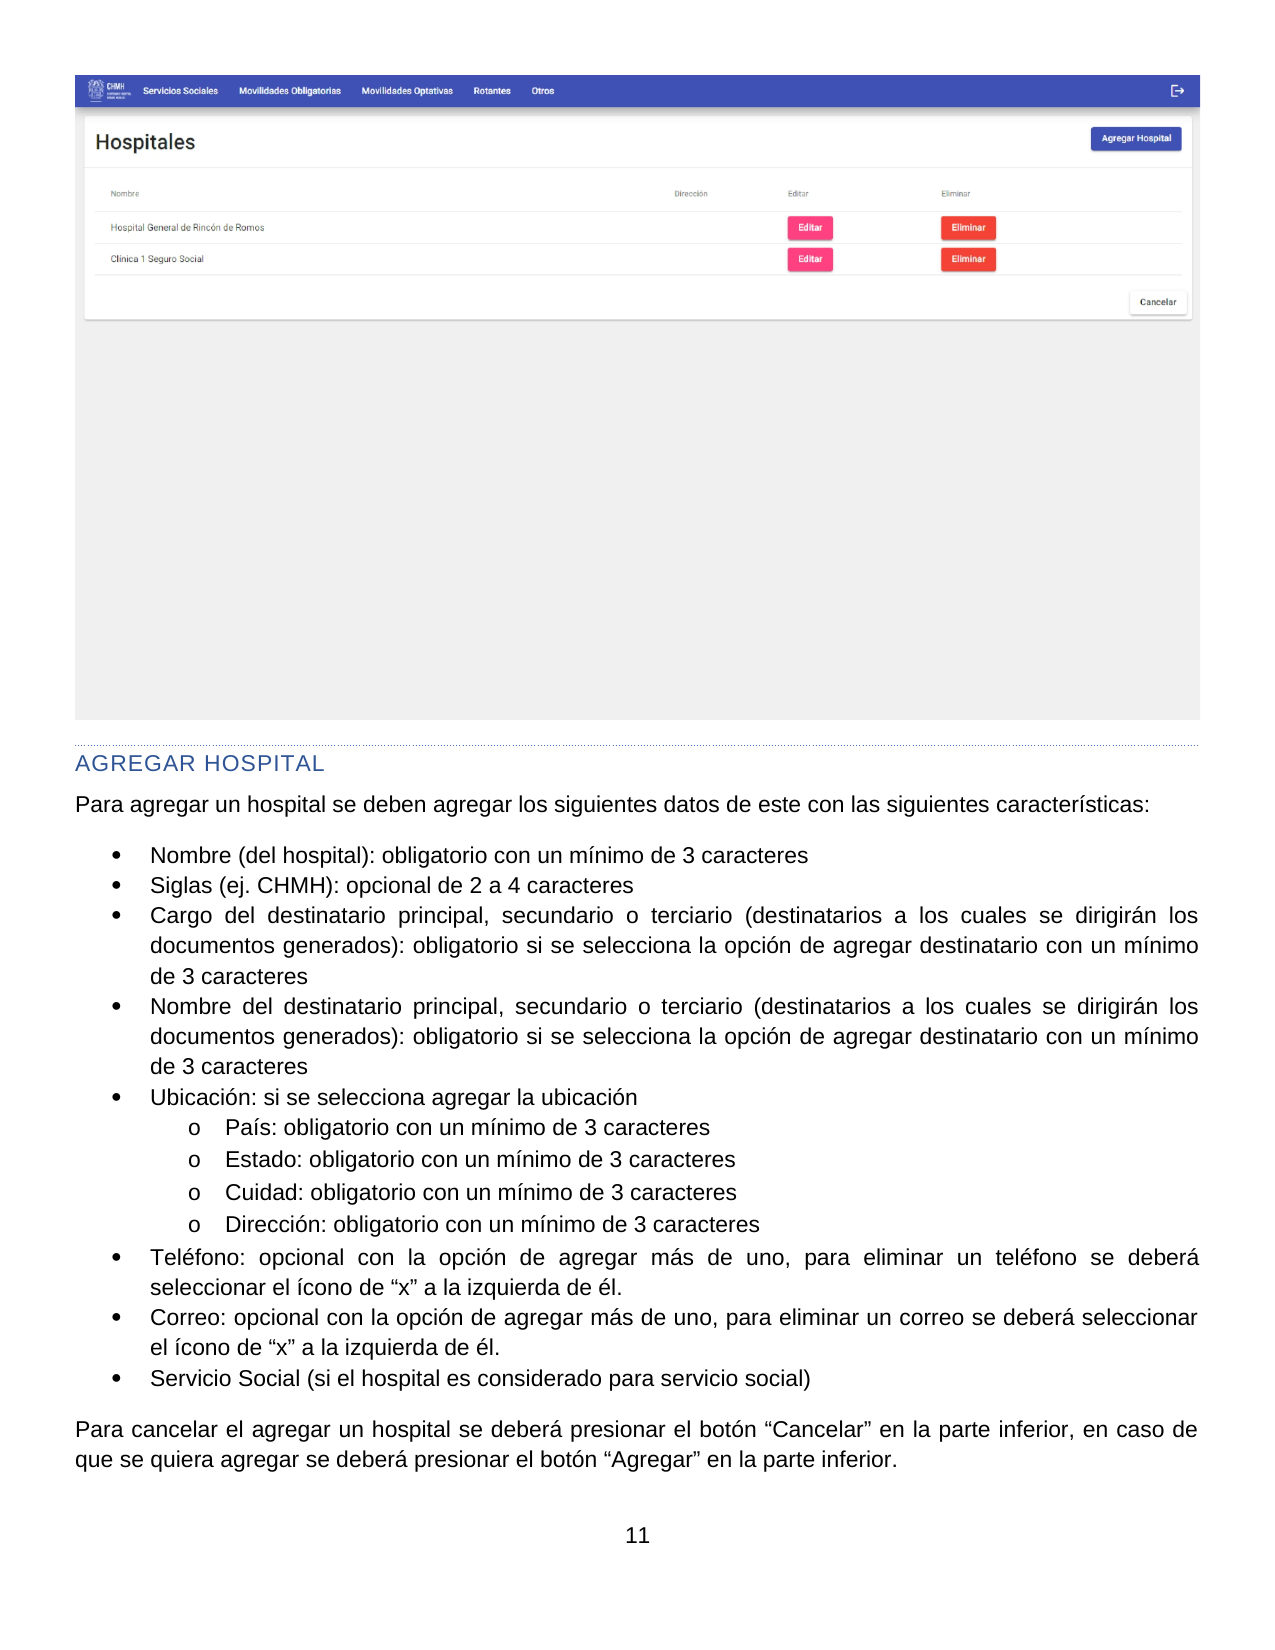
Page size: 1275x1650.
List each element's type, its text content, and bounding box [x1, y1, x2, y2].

list País: obligatorio con un mínimo de 3 caracteres [187, 1114, 1200, 1142]
picture [75, 75, 1200, 720]
list Ubicación: si se selecciona agregar la ubicación [112, 1083, 1200, 1110]
list Estado: obligatorio con un mínimo de 3 caracteres [187, 1146, 1200, 1174]
text Para agregar un hospital se deben agregar los siguientes datos de este con las siguientes características: [75, 791, 1200, 817]
list Nombre (del hospital): obligatorio con un mínimo de 3 caracteres [112, 842, 1200, 868]
list Servicio Social (si el hospital es considerado para servicio social) [112, 1364, 1200, 1391]
list Teléfono: opcional con la opción de agregar más de uno, para eliminar un teléfono se deberá seleccionar el ícono de “x” a la izquierda de él. [112, 1244, 1200, 1300]
text Para cancelar el agregar un hospital se deberá presionar el botón “Cancelar” en la parte inferior, en caso de que se quiera agregar se deberá presionar el botón “Agregar” en la parte inferior. [75, 1416, 1200, 1472]
list Cargo del destinatario principal, secundario o terciario (destinatarios a los cuales se dirigirán los documentos generados): obligatorio si se selecciona la opción de agregar destinatario con un mínimo de 3 caracteres [112, 902, 1200, 989]
list Siglas (ej. CHMH): opcional de 2 a 4 caracteres [112, 872, 1200, 898]
list Dirección: obligatorio con un mínimo de 3 caracteres [187, 1211, 1200, 1239]
list Nombre del destinatario principal, secundario o terciario (destinatarios a los cuales se dirigirán los documentos generados): obligatorio si se selecciona la opción de agregar destinatario con un mínimo de 3 caracteres [112, 993, 1200, 1080]
list Cuidad: obligatorio con un mínimo de 3 caracteres [187, 1179, 1200, 1207]
list Correo: opcional con la opción de agregar más de uno, para eliminar un correo se deberá seleccionar el ícono de “x” a la izquierda de él. [112, 1304, 1200, 1361]
subtitle Agregar Hospital [75, 744, 1200, 777]
